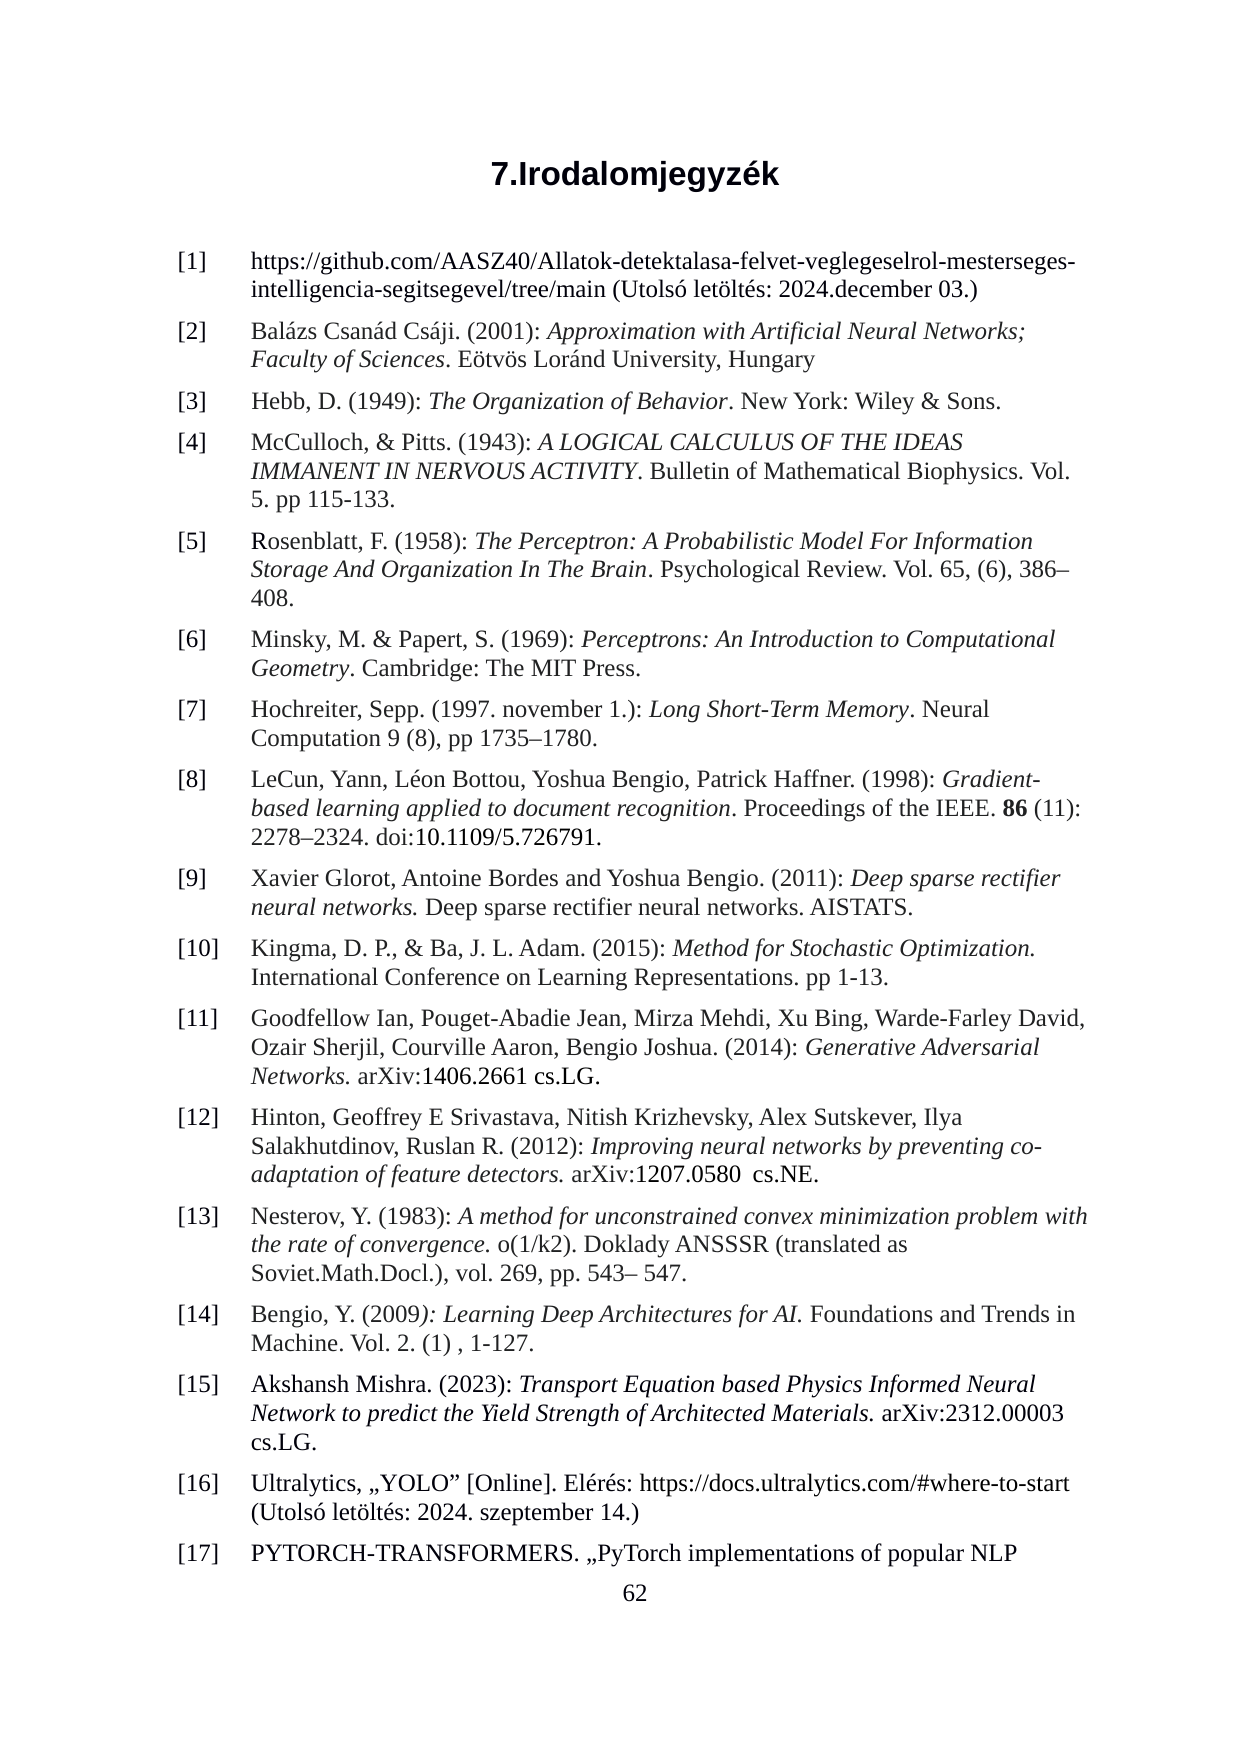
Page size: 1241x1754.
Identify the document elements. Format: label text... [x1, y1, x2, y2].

text [15] Akshansh Mishra. (2023): Transport Equation based Physics Informed Neural Network to predict the Yield Strength of Architected Materials. arXiv:2312.00003 cs.LG. [177, 1369, 1092, 1456]
text [11] Goodfellow Ian, Pouget-Abadie Jean, Mirza Mehdi, Xu Bing, Warde-Farley David, Ozair Sherjil, Courville Aaron, Bengio Joshua. (2014): Generative Adversarial Networks. arXiv:1406.2661 cs.LG. [177, 1003, 1092, 1089]
text [2] Balázs Csanád Csáji. (2001): Approximation with Artificial Neural Networks; Faculty of Sciences. Eötvös Loránd University, Hungary [177, 316, 1092, 373]
subtitle 7.Irodalomjegyzék [177, 154, 1092, 192]
text [6] Minsky, M. & Papert, S. (1969): Perceptrons: An Introduction to Computational Geometry. Cambridge: The MIT Press. [177, 624, 1092, 682]
text [8] LeCun, Yann, Léon Bottou, Yoshua Bengio, Patrick Haffner. (1998): Gradient-based learning applied to document recognition. Proceedings of the IEEE. 86 (11): 2278–2324. doi:10.1109/5.726791. [177, 764, 1092, 851]
text [13] Nesterov, Y. (1983): A method for unconstrained convex minimization problem with the rate of convergence. o(1/k2). Doklady ANSSSR (translated as Soviet.Math.Docl.), vol. 269, pp. 543– 547. [177, 1201, 1092, 1287]
text [4] McCulloch, & Pitts. (1943): A LOGICAL CALCULUS OF THE IDEAS IMMANENT IN NERVOUS ACTIVITY. Bulletin of Mathematical Biophysics. Vol. 5. pp 115-133. [177, 427, 1092, 513]
text [10] Kingma, D. P., & Ba, J. L. Adam. (2015): Method for Stochastic Optimization. International Conference on Learning Representations. pp 1-13. [177, 933, 1092, 991]
text [9] Xavier Glorot, Antoine Bordes and Yoshua Bengio. (2011): Deep sparse rectifier neural networks. Deep sparse rectifier neural networks. AISTATS. [177, 863, 1092, 921]
text [16] Ultralytics, „YOLO” [Online]. Elérés: https://docs.ultralytics.com/#where-to-start (Utolsó letöltés: 2024. szeptember 14.) [177, 1468, 1092, 1526]
text [7] Hochreiter, Sepp. (1997. november 1.): Long Short-Term Memory. Neural Computation 9 (8), pp 1735–1780. [177, 694, 1092, 752]
text [12] Hinton, Geoffrey E Srivastava, Nitish Krizhevsky, Alex Sutskever, Ilya Salakhutdinov, Ruslan R. (2012): Improving neural networks by preventing co-adaptation of feature detectors. arXiv:1207.0580 cs.NE. [177, 1102, 1092, 1188]
text [14] Bengio, Y. (2009): Learning Deep Architectures for AI. Foundations and Trends in Machine. Vol. 2. (1) , 1-127. [177, 1299, 1092, 1357]
text [1] https://github.com/AASZ40/Allatok-detektalasa-felvet-veglegeselrol-mesterseges-intelligencia-segitsegevel/tree/main (Utolsó letöltés: 2024.december 03.) [177, 246, 1092, 303]
text [5] Rosenblatt, F. (1958): The Perceptron: A Probabilistic Model For Information Storage And Organization In The Brain. Psychological Review. Vol. 65, (6), 386–408. [177, 526, 1092, 612]
text [3] Hebb, D. (1949): The Organization of Behavior. New York: Wiley & Sons. [177, 386, 1092, 414]
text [177, 1538, 1092, 1567]
